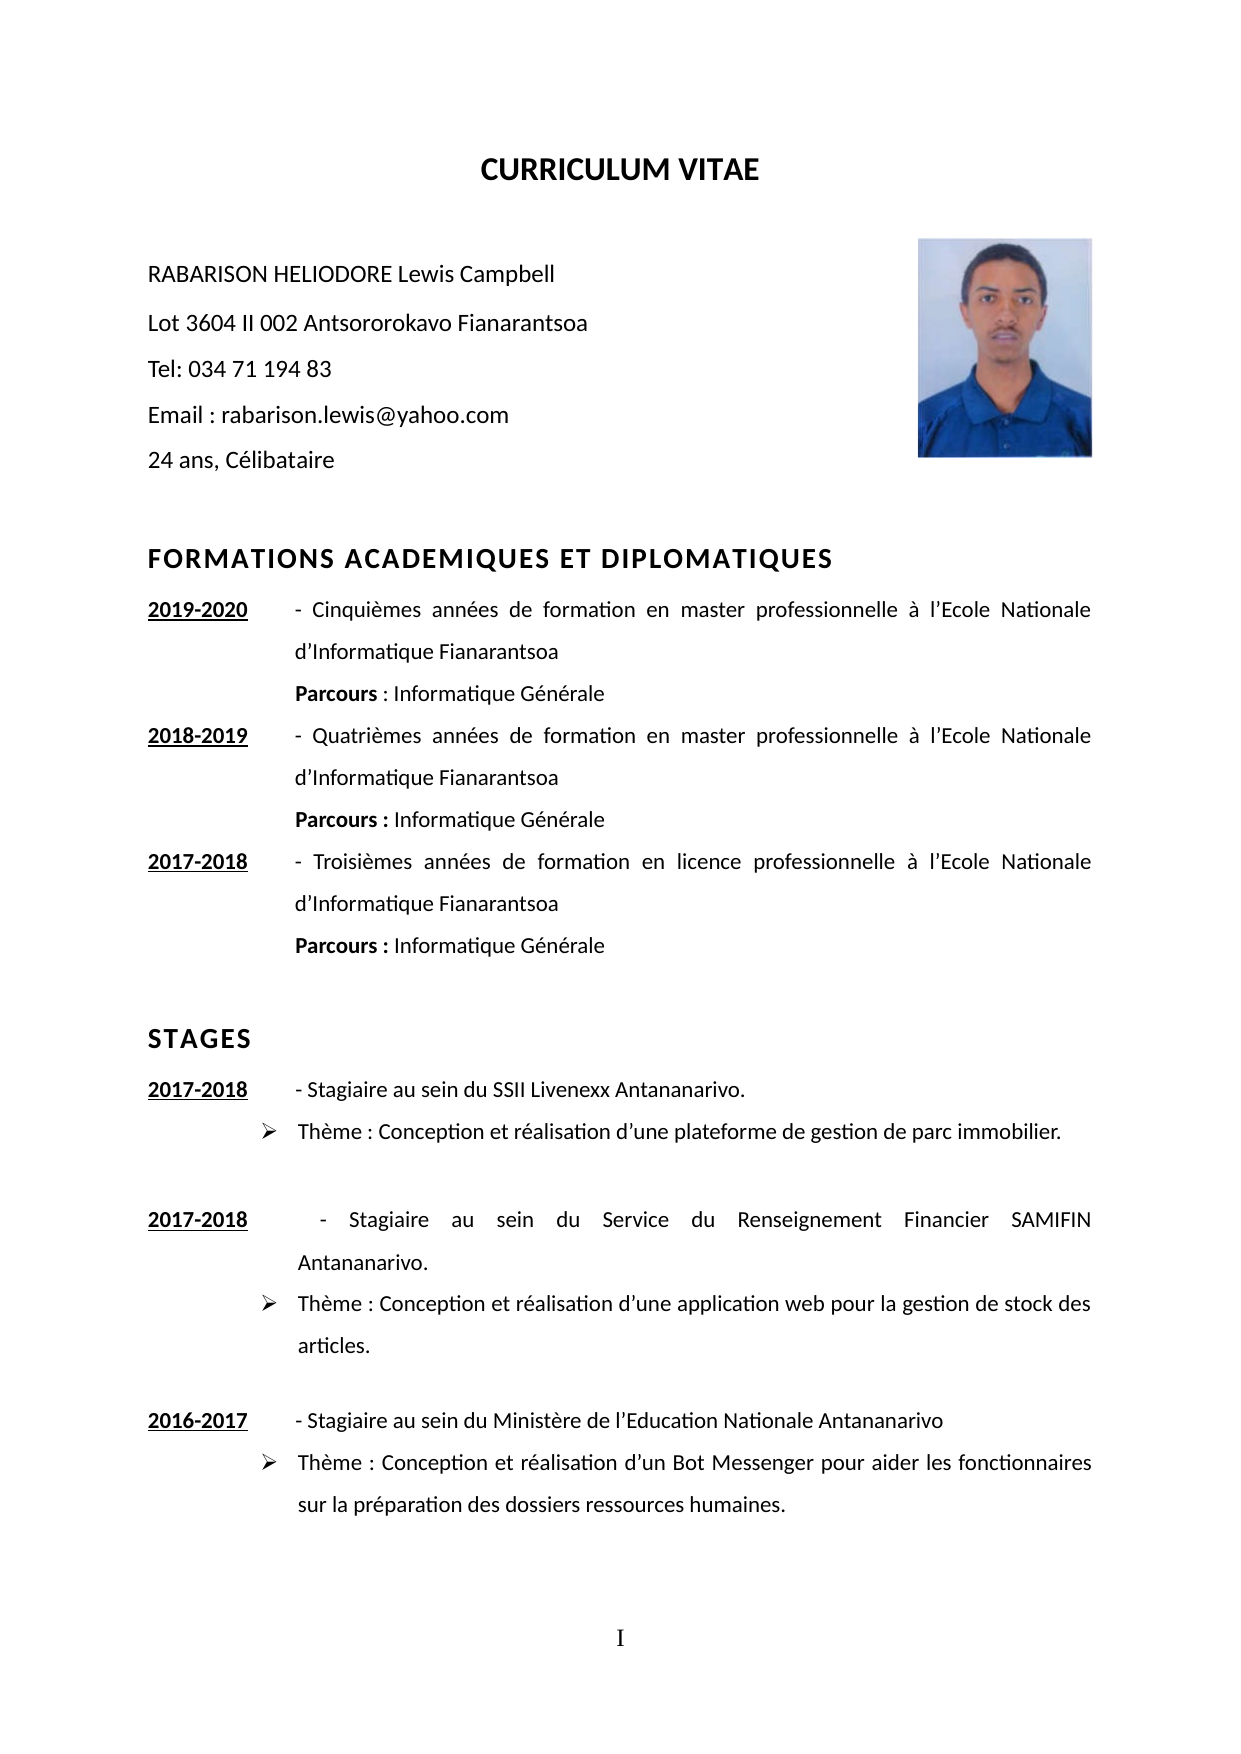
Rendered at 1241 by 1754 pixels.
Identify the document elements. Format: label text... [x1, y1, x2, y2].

text CURRICULUM VITAE [148, 148, 1093, 188]
text Parcours : Informatique Générale [148, 931, 1093, 959]
text RABARISON HELIODORE Lewis Campbell [148, 258, 917, 288]
text 24 ans, Célibataire [148, 444, 1093, 475]
list Thème : Conception et réalisation d’un Bot Messenger pour aider les fonctionnaires sur la préparation des dossiers ressources humaines. [260, 1448, 1093, 1518]
text 2017-2018 - Stagiaire au sein du Service du Renseignement Financier SAMIFIN Antananarivo. [148, 1206, 1093, 1276]
list Thème : Conception et réalisation d’une application web pour la gestion de stock des articles. [260, 1289, 1093, 1359]
text 2016-2017 - Stagiaire au sein du Ministère de l’Education Nationale Antananarivo [148, 1406, 1093, 1434]
text 2018-2019 - Quatrièmes années de formation en master professionnelle à l’Ecole Nationale d’Informatique Fianarantsoa [148, 721, 1093, 791]
text Tel: 034 71 194 83 [148, 353, 917, 384]
text STAGES [148, 1020, 1093, 1055]
text Parcours : Informatique Générale [148, 679, 1093, 707]
text Lot 3604 II 002 Antsororokavo Fianarantsoa [148, 307, 917, 338]
text Email : rabarison.lewis@yahoo.com [148, 399, 917, 429]
text 2017-2018 - Stagiaire au sein du SSII Livenexx Antananarivo. [148, 1075, 1093, 1103]
text FORMATIONS ACADEMIQUES ET DIPLOMATIQUES [148, 540, 1093, 576]
picture [917, 238, 1093, 458]
text 2019-2020 - Cinquièmes années de formation en master professionnelle à l’Ecole Nationale d’Informatique Fianarantsoa [148, 595, 1093, 665]
text 2017-2018 - Troisièmes années de formation en licence professionnelle à l’Ecole Nationale d’Informatique Fianarantsoa [148, 847, 1093, 917]
text Parcours : Informatique Générale [148, 805, 1093, 833]
list Thème : Conception et réalisation d’une plateforme de gestion de parc immobilier. [260, 1117, 1093, 1145]
